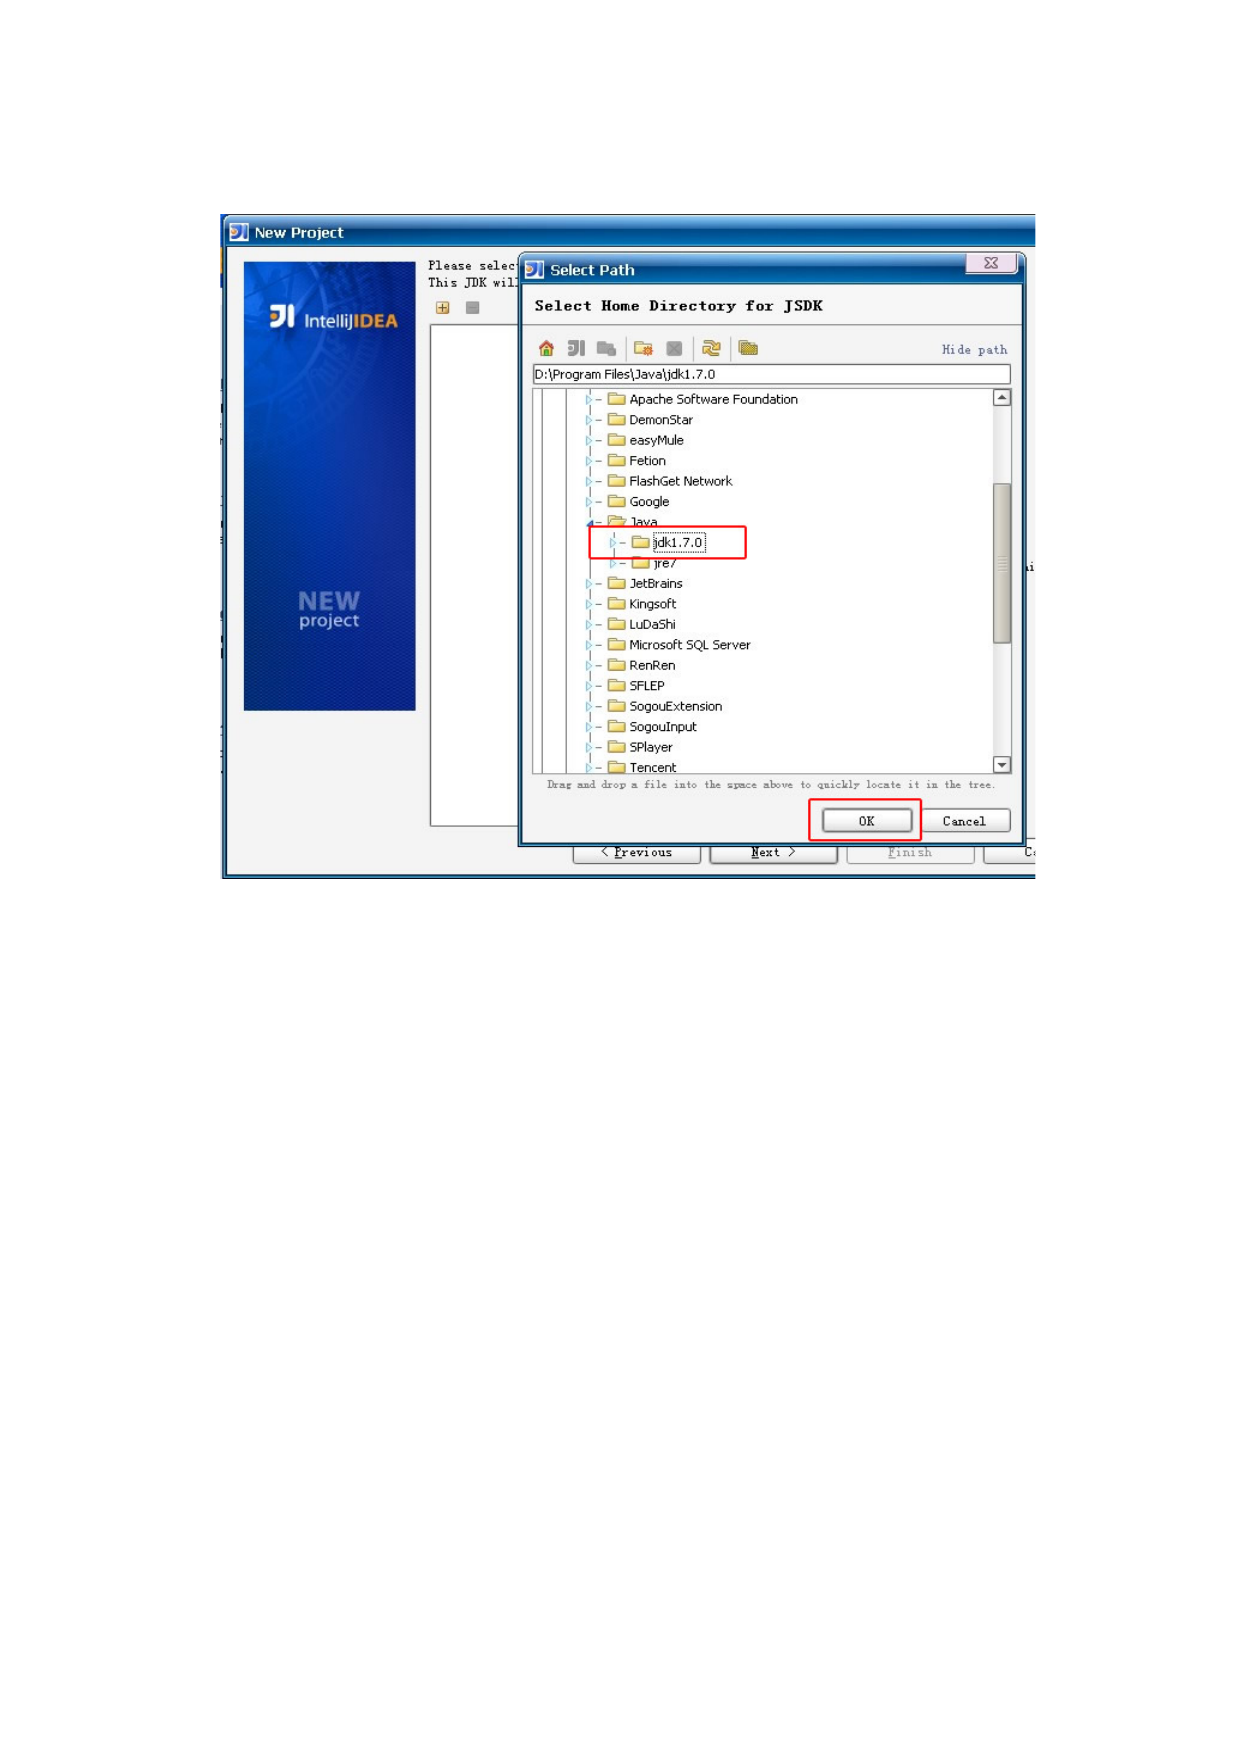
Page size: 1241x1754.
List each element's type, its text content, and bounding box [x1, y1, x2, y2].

table_cell 一、打开IntelliJ IDEA 7.0.3 并新建一个工程文件： 1、打开Intellij IDEA7.0.3，“File”——>“New Project”： 2、“Next”： 3、更改工程名字和存放路径，如以下例子： 4、“Next”： 5、这一步的操作是关联本机的jdk文件目录（第一次需要做，之后就不需要再设定了），找到自己本机里面的JAVA目录下的JDK的目录（如果找不到自己的JDK目录的，说明没有装JDK，那么可以先装JDK -7或者其他版本，然后再找到自己本地的JDK文件夹。同时再装上JRE -7）。 JDK-7下载：http://jdk7.java.net/download.html JRE-7下载：http://jdk7.java.net/download.html 6、因为我们要开发的是Web项目，所以勾选Web Application。如果全部都不选，则新建一个纯项目工程。 到此为止，就应该新建了一个Web 的项目工程，并自动打开该工程。 二、开发Web项目（以一个例子说明）： 1、打开新建的项目后，把左边的文件夹都展开，然后把Index.jsp文件删除，等一下我们会新建一个Html的文件： 2、双击打开web.xml，可以修改字体的大小，按下下图的设置按钮： 3、我们在这里新建一个自己的样式，并命名，如：myfont： 修改字体样式，比如： 修改字体大小，比如：15 ： 4、设置工程的运行方式： 在此，我们选择以Tomcat Server来打开项目： 进行到这一步的时候，有可能没有安装Tomcat，那么就要先安装Tomcat（如Tomcat 7.0）： Tomcat 7.0下载：http://tomcat.apache.org/download-70.cgi或http://www.skycn.com/soft/58951.html （安装教程http://user.qzone.qq.com/529901956/blog/1270043200） 按下Fix按钮： 5、新建Class文件： 给Class文件一个名字，如：ClassicServer ： 打开刚刚新建的Class文件之后，把预先准备好的代码复制进来（当然也可以自己写代码开发，这里作为一个例子，预先准备好了代码）： ClassicServer代码： 把代码复制进来之后，作为演示，我们在这里先把public class以下的代码选中并且按Ctrl+/(?)键以把这段代码转换为注释： 把public class以上的代码选中并删去： 此时，有一部分代码会变成红色，说明这部分代码运行的时候会出错，于是我们把鼠标光标放在红色的代码上面，按下Alt+Enter，即可自动修复错误代码： 6、新建Html或者Xhtml文件，这里我们新建的是Html文件： 输入Index，不用加后缀，它会自动添加后缀名： 双击打开Index.html，把预先准备好的代码复制输入（作为演示）： Index代码： 切换到web.xml，手工输入以下蓝色区域的内容，注意其中的ClassicServer要对应回Index.html里面的ClassicServer： 7、切换到ClassicServer.java，再次选中public class以下的内容，Ctrl+/(?)把代码恢复会代码模式： 8、再次把鼠标光标放在红色的代码上面，按下Alt+Enter，即可自动修复错误代码： 9、最后把项目部署到Tomcat Server上： 点击绿色三角箭头按钮： 点击Run按钮： 按了Run按钮后，将会自动弹出一个页面显示出我们所做的web项目的内容。 [205, 162, 1035, 939]
picture [220, 214, 1036, 879]
